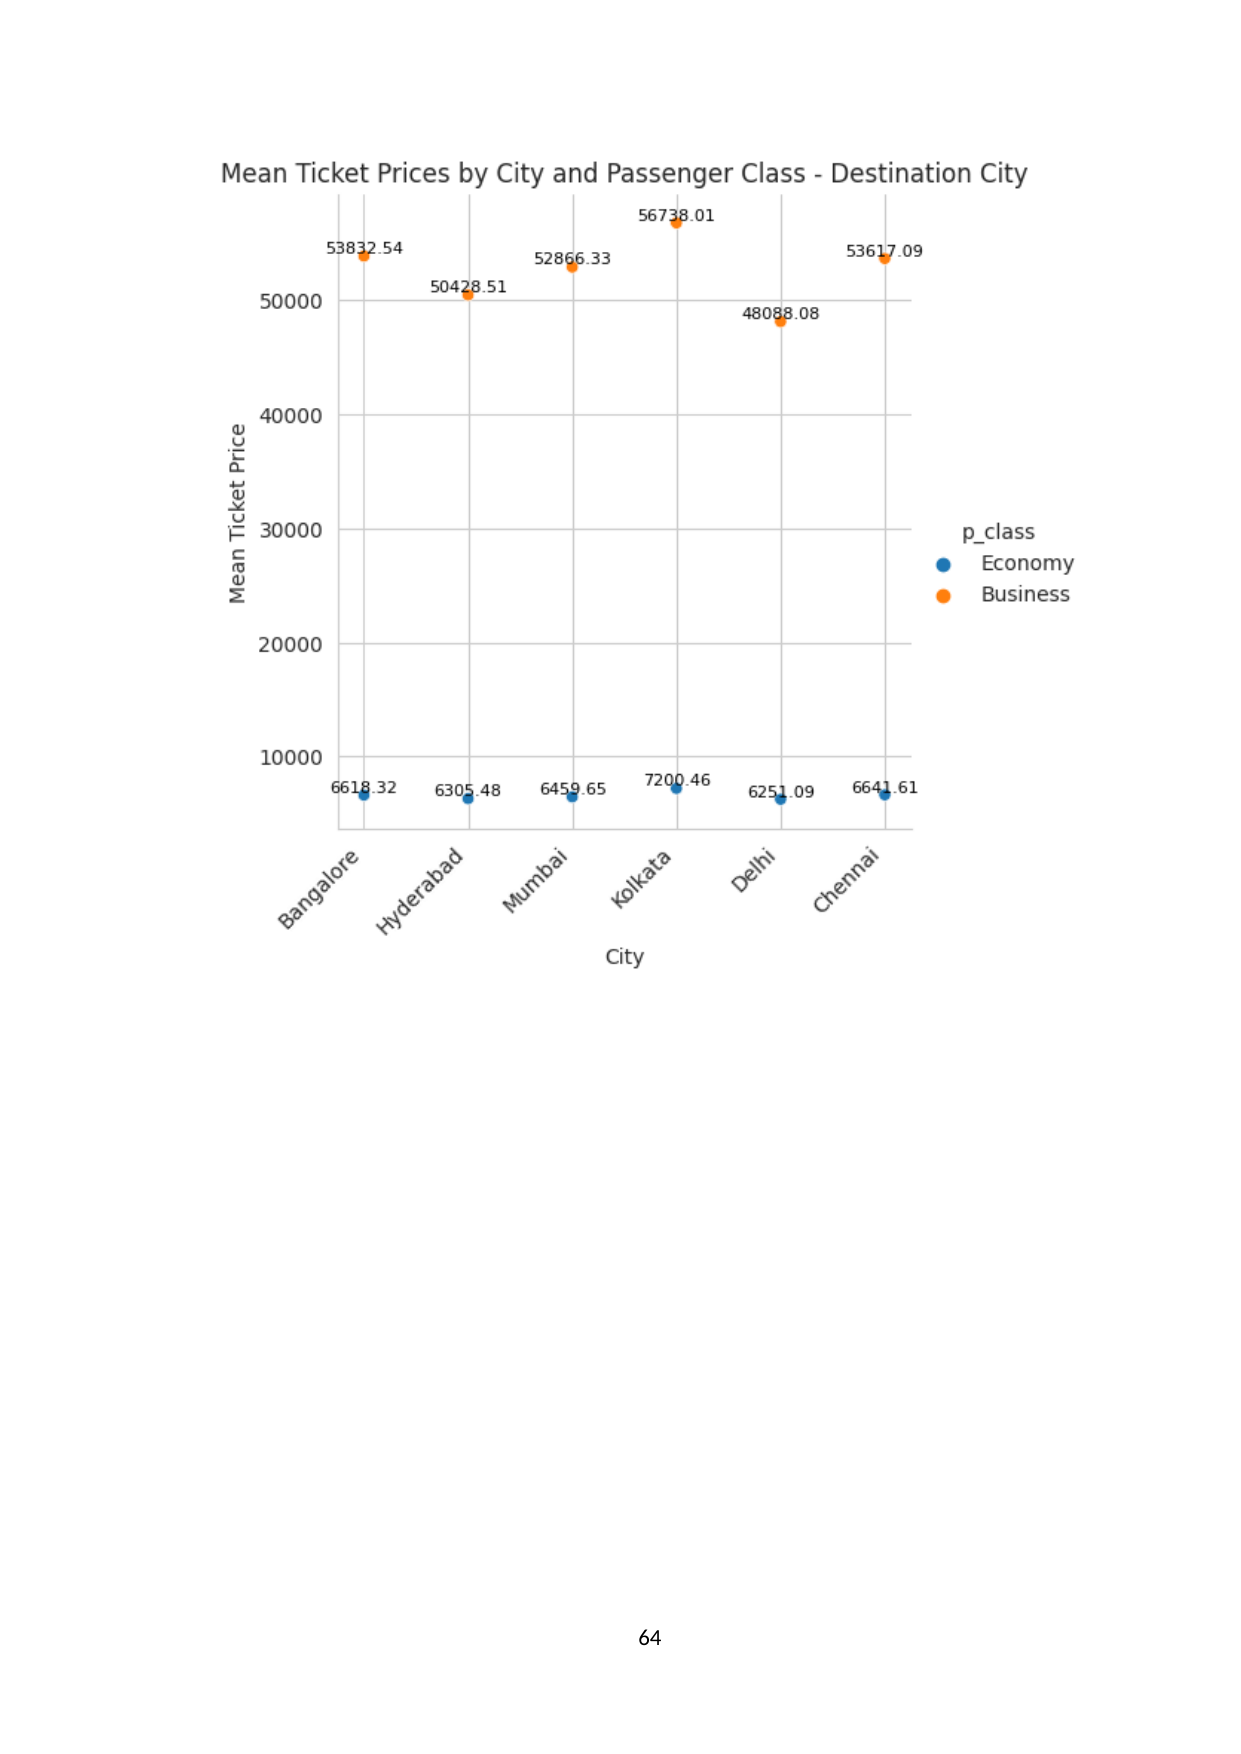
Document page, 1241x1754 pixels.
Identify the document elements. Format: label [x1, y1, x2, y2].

picture [206, 147, 1093, 982]
